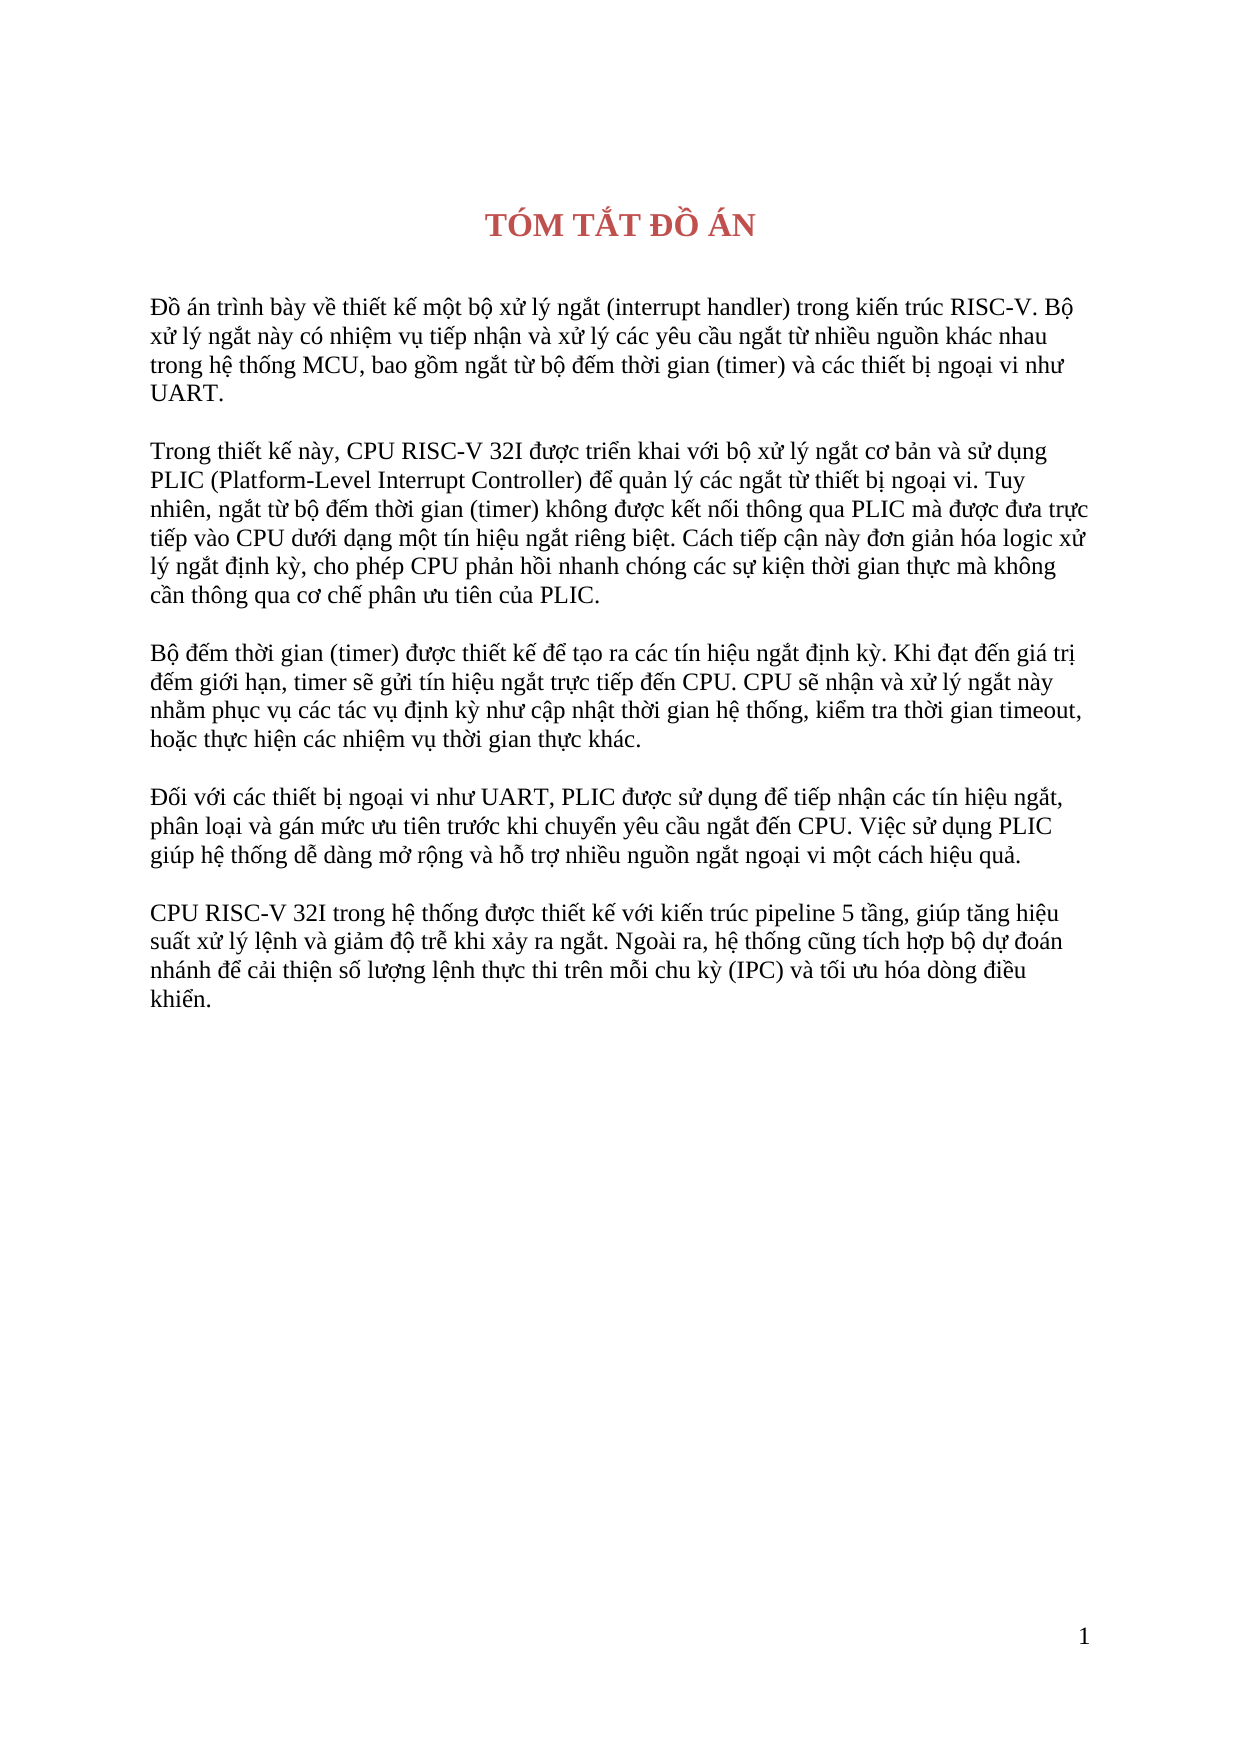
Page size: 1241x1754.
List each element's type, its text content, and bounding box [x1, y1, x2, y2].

text Trong thiết kế này, CPU RISC-V 32I được triển khai với bộ xử lý ngắt cơ bản và sử dụng PLIC (Platform-Level Interrupt Controller) để quản lý các ngắt từ thiết bị ngoại vi. Tuy nhiên, ngắt từ bộ đếm thời gian (timer) không được kết nối thông qua PLIC mà được đưa trực tiếp vào CPU dưới dạng một tín hiệu ngắt riêng biệt. Cách tiếp cận này đơn giản hóa logic xử lý ngắt định kỳ, cho phép CPU phản hồi nhanh chóng các sự kiện thời gian thực mà không cần thông qua cơ chế phân ưu tiên của PLIC. [150, 436, 1090, 609]
text Đồ án trình bày về thiết kế một bộ xử lý ngắt (interrupt handler) trong kiến trúc RISC-V. Bộ xử lý ngắt này có nhiệm vụ tiếp nhận và xử lý các yêu cầu ngắt từ nhiều nguồn khác nhau trong hệ thống MCU, bao gồm ngắt từ bộ đếm thời gian (timer) và các thiết bị ngoại vi như UART. [150, 292, 1090, 407]
text Đối với các thiết bị ngoại vi như UART, PLIC được sử dụng để tiếp nhận các tín hiệu ngắt, phân loại và gán mức ưu tiên trước khi chuyển yêu cầu ngắt đến CPU. Việc sử dụng PLIC giúp hệ thống dễ dàng mở rộng và hỗ trợ nhiều nguồn ngắt ngoại vi một cách hiệu quả. [150, 782, 1090, 868]
text CPU RISC-V 32I trong hệ thống được thiết kế với kiến trúc pipeline 5 tầng, giúp tăng hiệu suất xử lý lệnh và giảm độ trễ khi xảy ra ngắt. Ngoài ra, hệ thống cũng tích hợp bộ dự đoán nhánh để cải thiện số lượng lệnh thực thi trên mỗi chu kỳ (IPC) và tối ưu hóa dòng điều khiển. [150, 898, 1090, 1013]
text TÓM TẮT ĐỒ ÁN [150, 206, 1090, 244]
text Bộ đếm thời gian (timer) được thiết kế để tạo ra các tín hiệu ngắt định kỳ. Khi đạt đến giá trị đếm giới hạn, timer sẽ gửi tín hiệu ngắt trực tiếp đến CPU. CPU sẽ nhận và xử lý ngắt này nhằm phục vụ các tác vụ định kỳ như cập nhật thời gian hệ thống, kiểm tra thời gian timeout, hoặc thực hiện các nhiệm vụ thời gian thực khác. [150, 638, 1090, 753]
